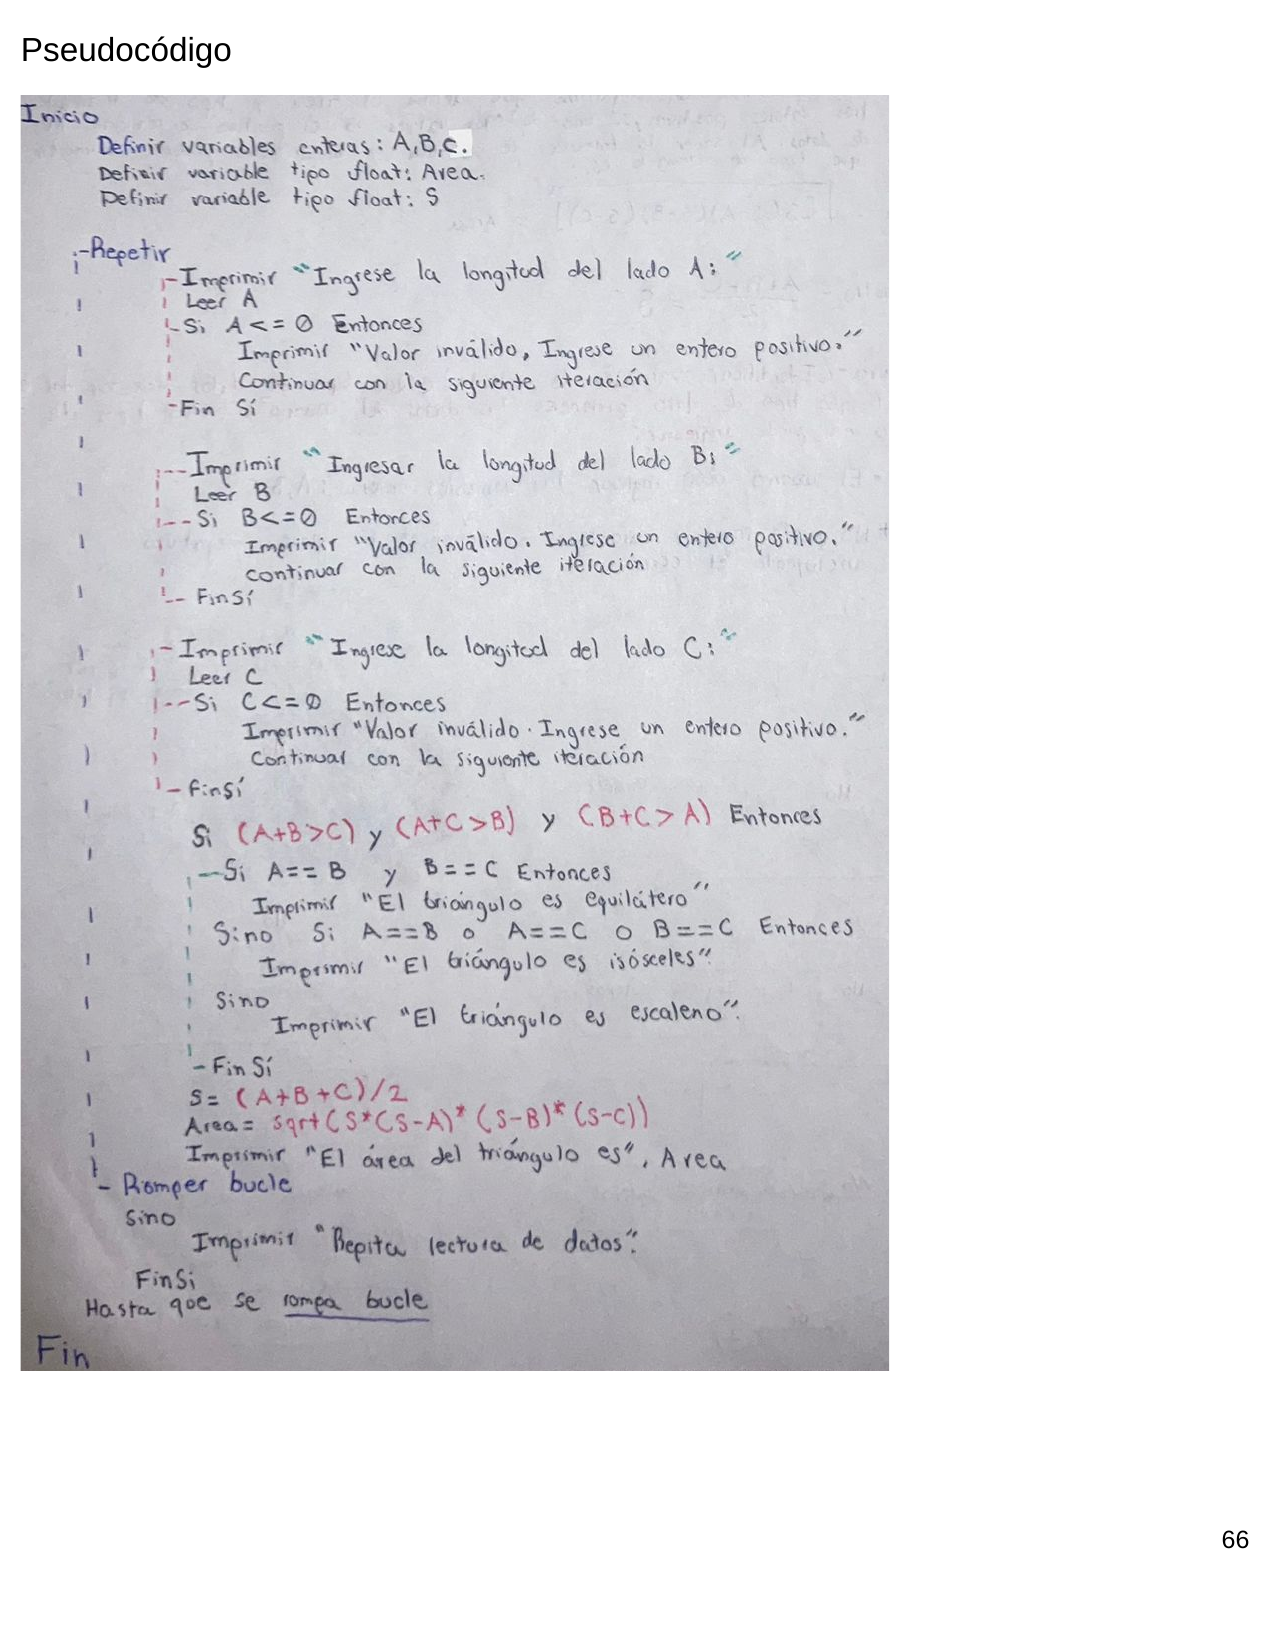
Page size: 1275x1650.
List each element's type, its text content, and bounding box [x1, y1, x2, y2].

subtitle Pseudocódigo [21, 29, 1249, 68]
picture [20, 95, 890, 1371]
